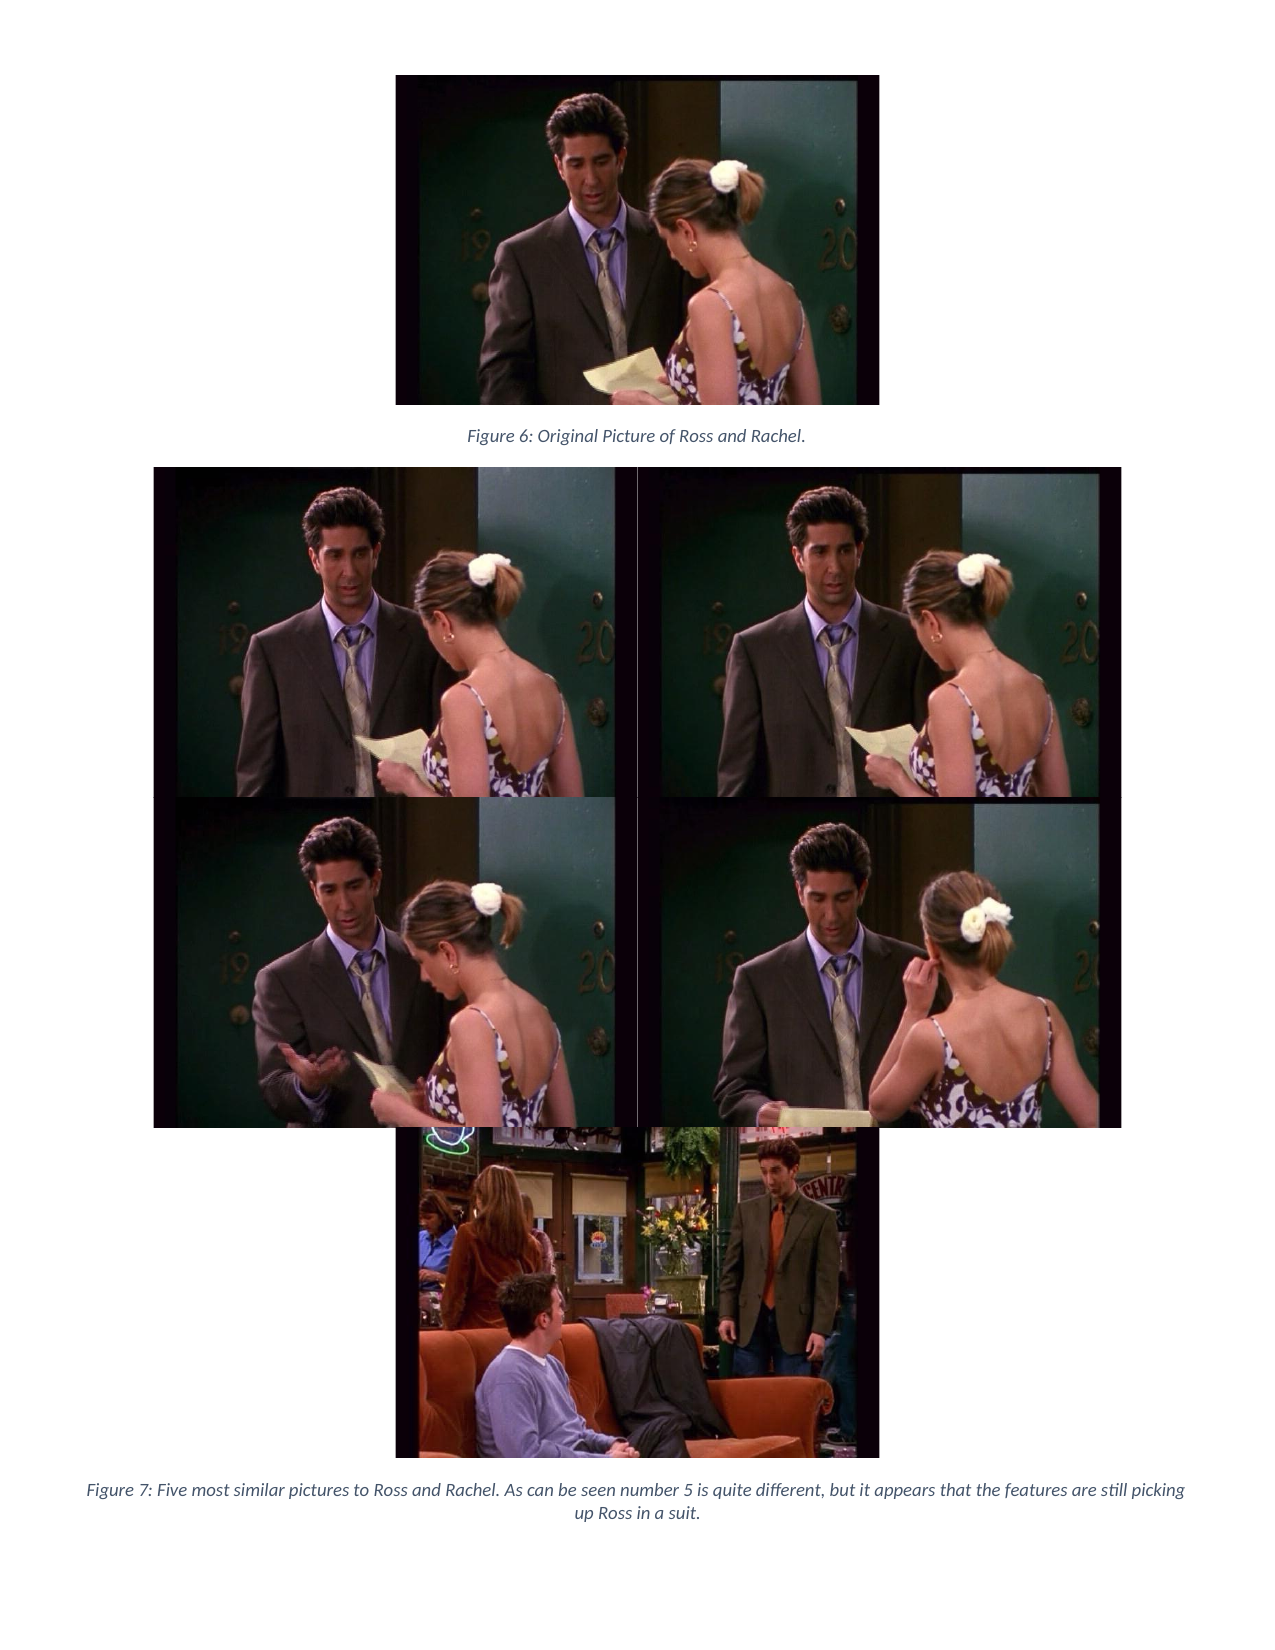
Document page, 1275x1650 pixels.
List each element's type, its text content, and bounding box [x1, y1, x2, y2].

picture [395, 75, 880, 405]
picture [153, 467, 1122, 1458]
